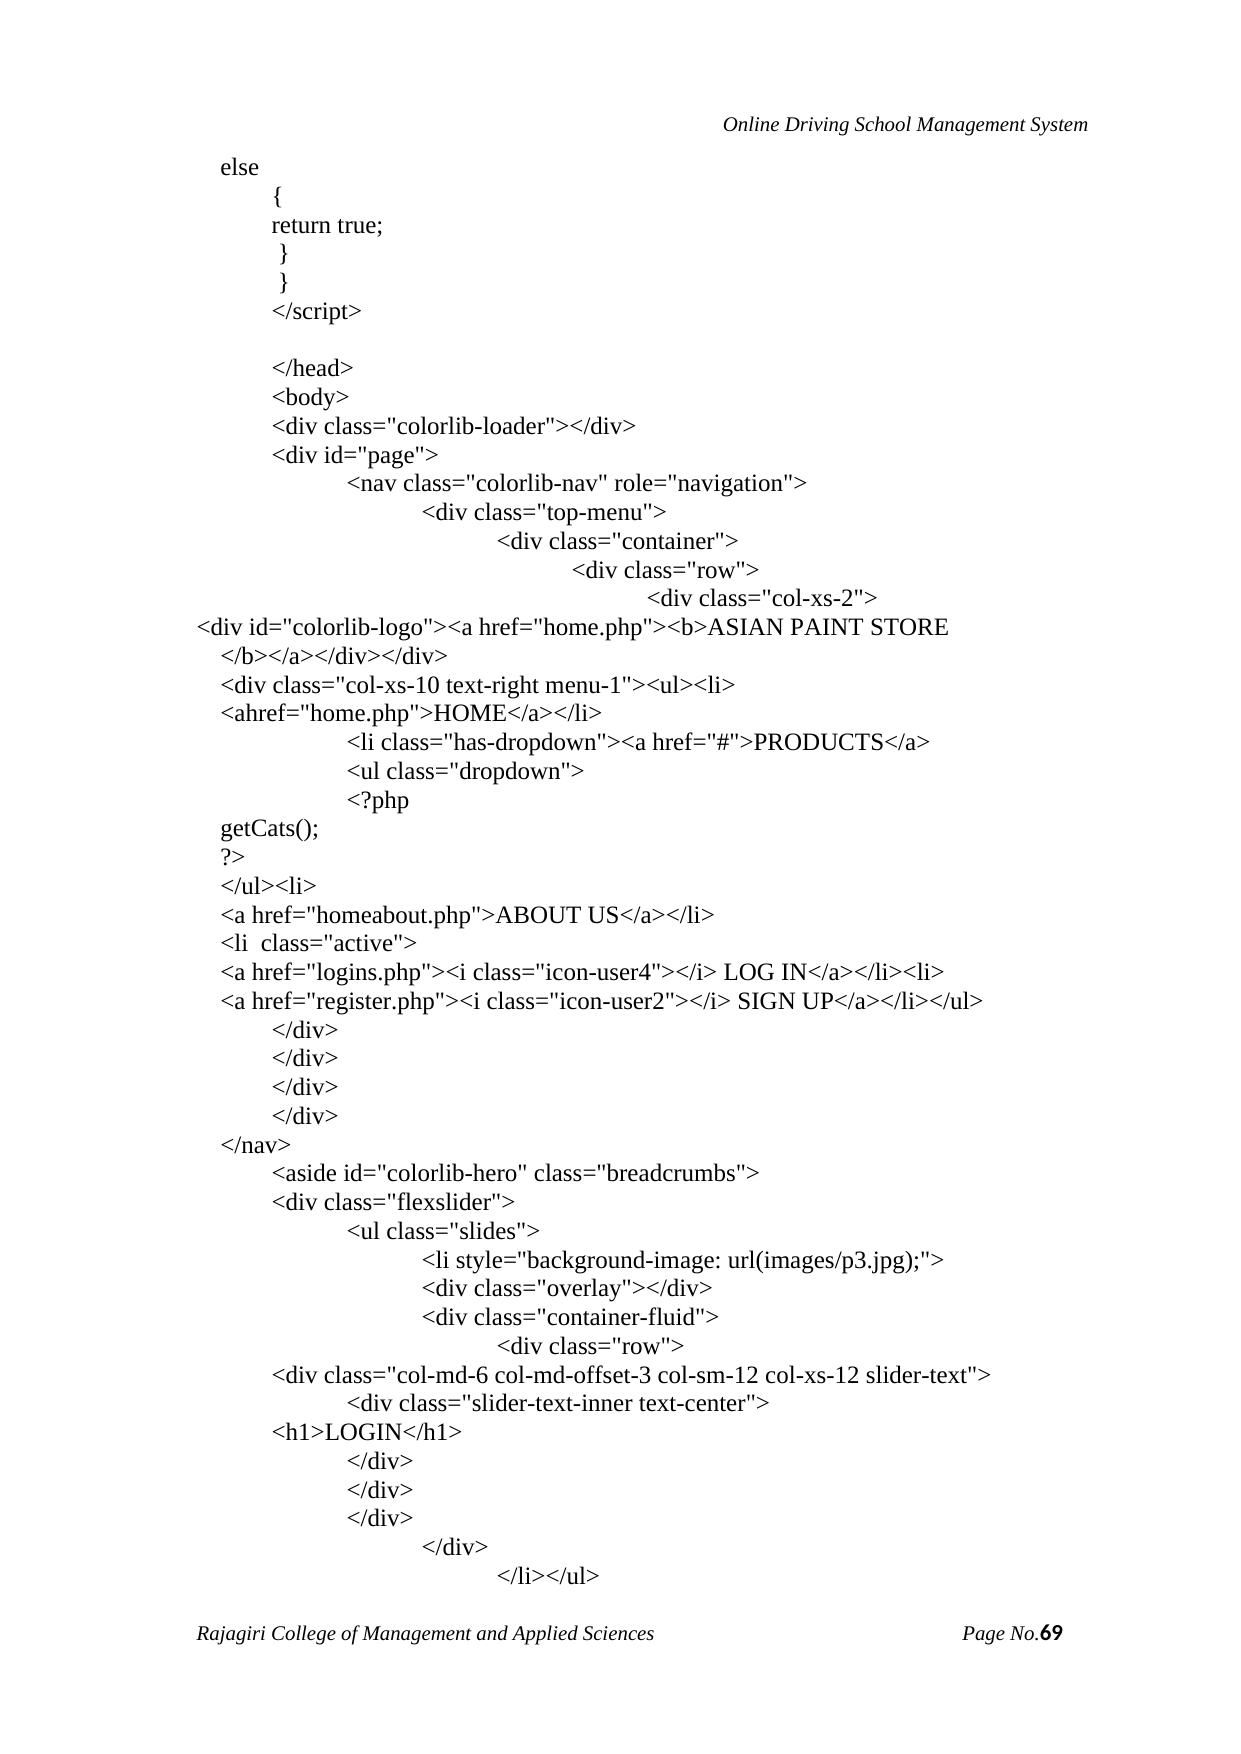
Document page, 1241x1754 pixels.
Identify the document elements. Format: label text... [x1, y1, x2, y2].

text </li></ul> [214, 1561, 1090, 1590]
text <aside id="colorlib-hero" class="breadcrumbs"> [220, 1158, 1090, 1187]
text </div> [214, 1503, 1090, 1532]
text </script> [220, 296, 1090, 325]
text else [220, 152, 1078, 181]
text <div class="overlay"></div> [214, 1273, 1090, 1302]
text </head> [220, 353, 1090, 382]
text getCats(); [220, 813, 1090, 842]
text </div> [220, 1043, 1090, 1072]
text <div id="page"> [220, 440, 1090, 468]
text <?php [220, 785, 1090, 813]
text <div class="row"> [220, 555, 1090, 583]
text <li style="background-image: url(images/p3.jpg);"> [214, 1245, 1090, 1273]
text <ahref="home.php">HOME</a></li> [220, 698, 1090, 727]
text </div> [214, 1532, 1090, 1561]
text <ul class="dropdown"> [220, 756, 1090, 785]
text <li class="active"> [220, 928, 1090, 957]
text } [220, 267, 1090, 296]
text </b></a></div></div> [220, 641, 1090, 670]
text <div class="colorlib-loader"></div> [220, 411, 1090, 440]
text <body> [220, 382, 1090, 411]
text </div> [220, 1101, 1090, 1130]
text ?> [220, 842, 1090, 871]
text <div class="container"> [220, 526, 1090, 555]
text </div> [220, 1015, 1090, 1043]
text <li class="has-dropdown"><a href="#">PRODUCTS</a> [220, 727, 1090, 756]
text <a href="homeabout.php">ABOUT US</a></li> [220, 900, 1090, 928]
text <h1>LOGIN</h1> [214, 1417, 1090, 1446]
text return true; [220, 210, 1078, 238]
text <div class="col-md-6 col-md-offset-3 col-sm-12 col-xs-12 slider-text"> [214, 1360, 1090, 1388]
text <div class="slider-text-inner text-center"> [214, 1388, 1090, 1417]
text </div> [214, 1446, 1090, 1475]
text <div class="row"> [214, 1331, 1090, 1360]
text <a href="logins.php"><i class="icon-user4"></i> LOG IN</a></li><li> [220, 957, 1090, 986]
text <div class="flexslider"> [220, 1187, 1090, 1216]
text </div> [214, 1475, 1090, 1503]
text <a href="register.php"><i class="icon-user2"></i> SIGN UP</a></li></ul> [220, 986, 1090, 1015]
text </div> [220, 1072, 1090, 1101]
text { [220, 181, 1078, 210]
text </nav> [220, 1130, 1090, 1158]
text <div class="top-menu"> [220, 497, 1090, 526]
text <ul class="slides"> [220, 1216, 1090, 1245]
text <div class="col-xs-10 text-right menu-1"><ul><li> [220, 670, 1090, 698]
text } [220, 238, 1078, 267]
text <div id="colorlib-logo"><a href="home.php"><b>ASIAN PAINT STORE [196, 612, 1090, 641]
text </ul><li> [220, 871, 1090, 900]
text <div class="col-xs-2"> [220, 583, 1090, 612]
text <div class="container-fluid"> [214, 1302, 1090, 1331]
text <nav class="colorlib-nav" role="navigation"> [220, 468, 1090, 497]
